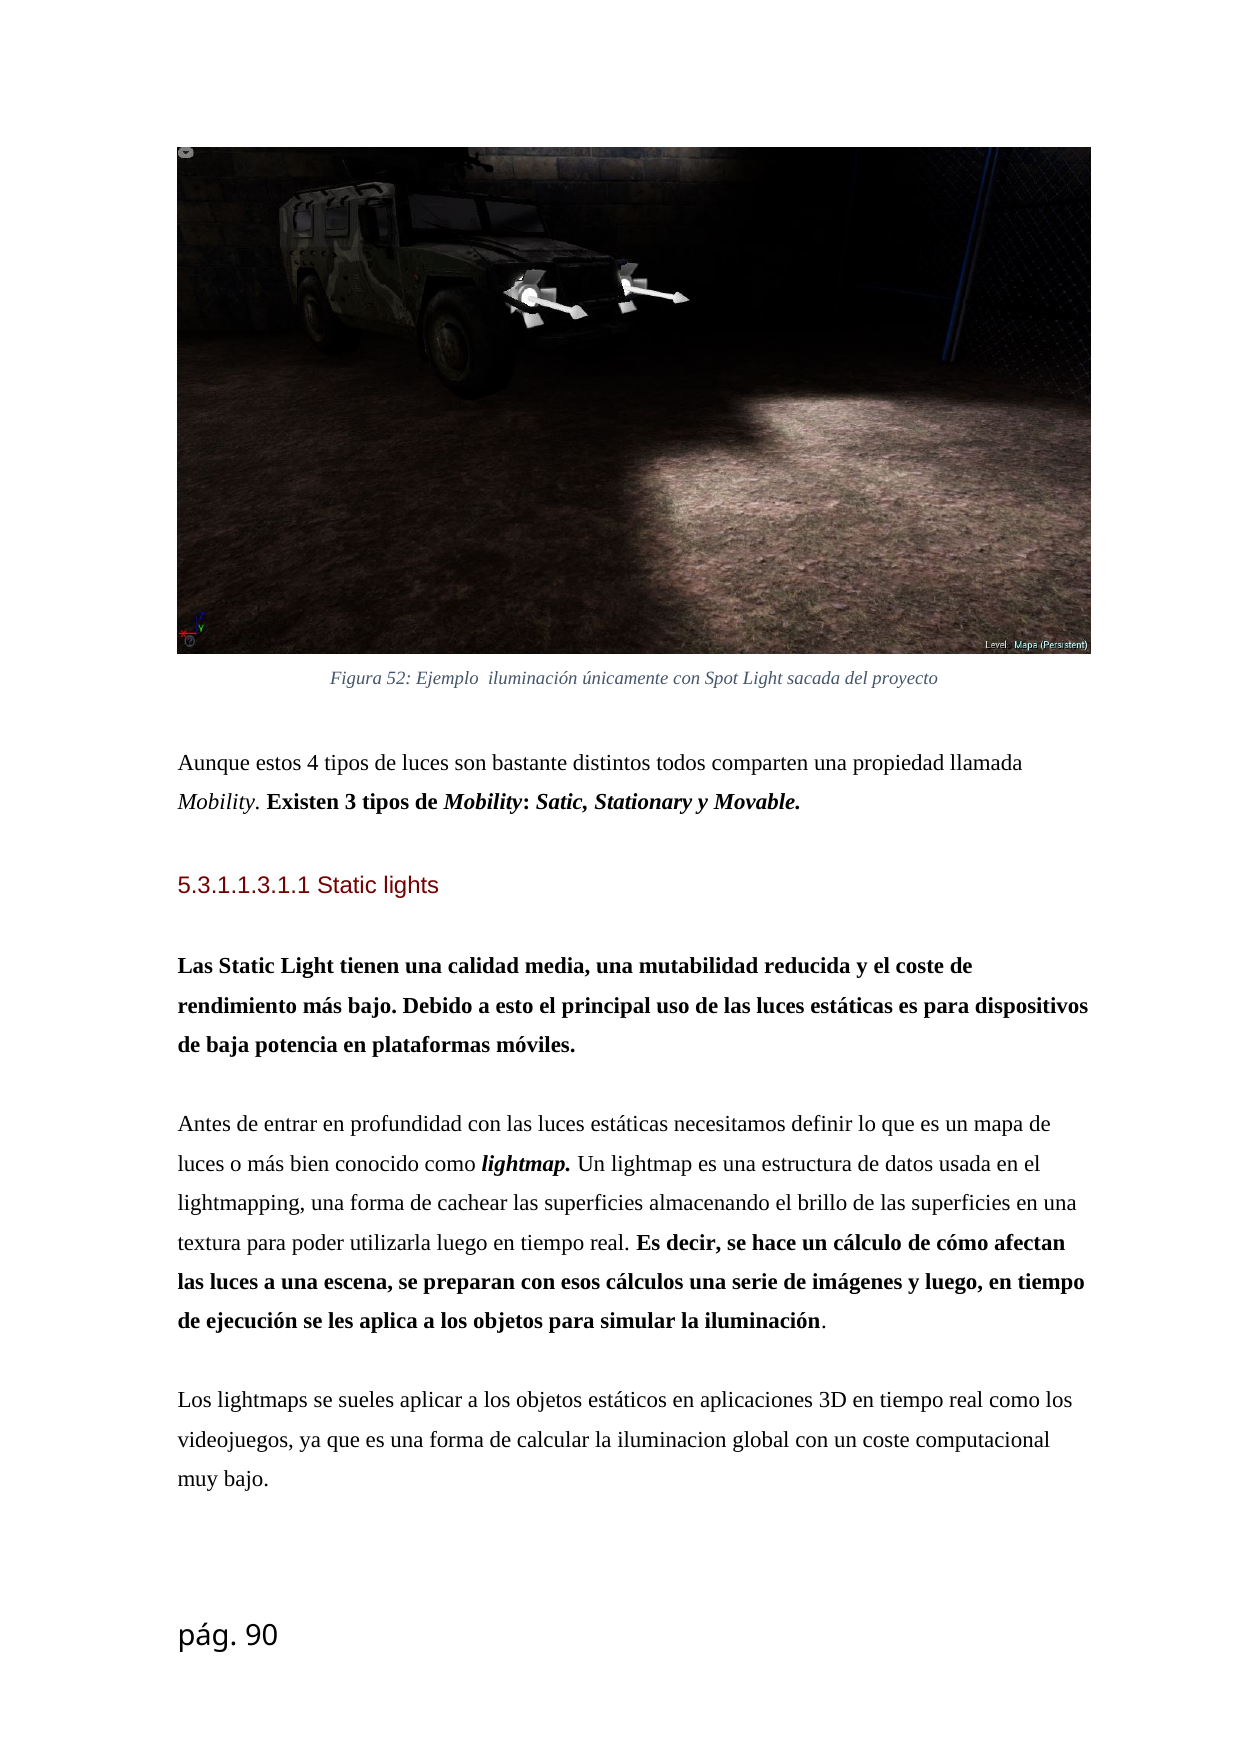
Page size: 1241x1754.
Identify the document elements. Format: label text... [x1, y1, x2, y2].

text Aunque estos 4 tipos de luces son bastante distintos todos comparten una propiedad llamada Mobility. Existen 3 tipos de Mobility: Satic, Stationary y Movable. [177, 749, 1092, 815]
text Las Static Light tienen una calidad media, una mutabilidad reducida y el coste de rendimiento más bajo. Debido a esto el principal uso de las luces estáticas es para dispositivos de baja potencia en plataformas móviles. [177, 952, 1092, 1058]
picture [177, 147, 1091, 654]
subtitle 5.3.1.1.3.1.1 Static lights [177, 871, 1092, 899]
text Los lightmaps se sueles aplicar a los objetos estáticos en aplicaciones 3D en tiempo real como los videojuegos, ya que es una forma de calcular la iluminacion global con un coste computacional muy bajo. [177, 1387, 1092, 1492]
text Antes de entrar en profundidad con las luces estáticas necesitamos definir lo que es un mapa de luces o más bien conocido como lightmap. Un lightmap es una estructura de datos usada en el lightmapping, una forma de cachear las superficies almacenando el brillo de las superficies en una textura para poder utilizarla luego en tiempo real. Es decir, se hace un cálculo de cómo afectan las luces a una escena, se preparan con esos cálculos una serie de imágenes y luego, en tiempo de ejecución se les aplica a los objetos para simular la iluminación. [177, 1110, 1092, 1334]
